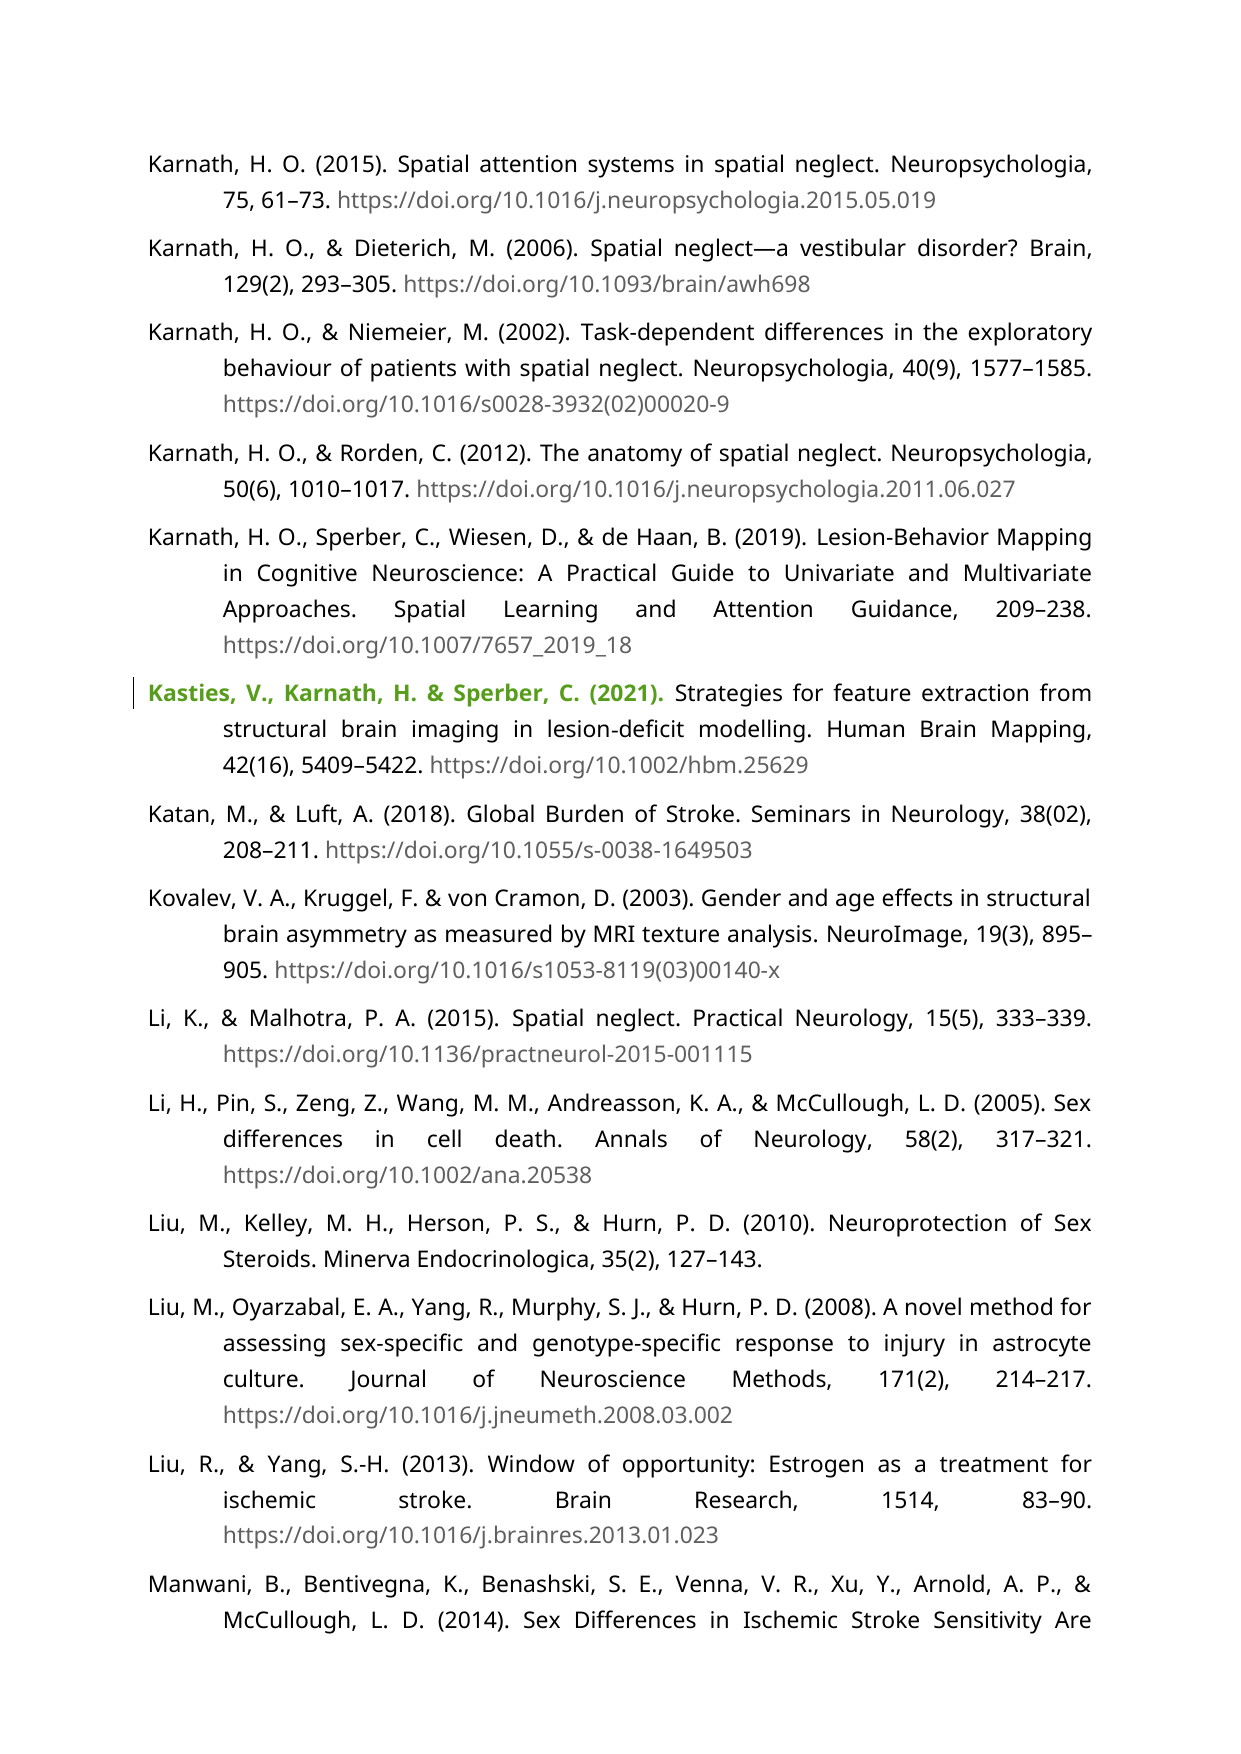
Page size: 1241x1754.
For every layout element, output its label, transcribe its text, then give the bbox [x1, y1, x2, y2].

text Liu, M., Kelley, M. H., Herson, P. S., & Hurn, P. D. (2010). Neuroprotection of Sex Steroids. Minerva Endocrinologica, 35(2), 127–143. [148, 1207, 1093, 1274]
text Karnath, H. O. (2015). Spatial attention systems in spatial neglect. Neuropsychologia, 75, 61–73. https://doi.org/10.1016/j.neuropsychologia.2015.05.019 [148, 148, 1093, 215]
text Karnath, H. O., & Dieterich, M. (2006). Spatial neglect—a vestibular disorder? Brain, 129(2), 293–305. https://doi.org/10.1093/brain/awh698 [148, 232, 1093, 299]
text Liu, R., & Yang, S.-H. (2013). Window of opportunity: Estrogen as a treatment for ischemic stroke. Brain Research, 1514, 83–90. https://doi.org/10.1016/j.brainres.2013.01.023 [148, 1448, 1093, 1551]
text Li, K., & Malhotra, P. A. (2015). Spatial neglect. Practical Neurology, 15(5), 333–339. https://doi.org/10.1136/practneurol-2015-001115 [148, 1002, 1093, 1069]
text Karnath, H. O., Sperber, C., Wiesen, D., & de Haan, B. (2019). Lesion-Behavior Mapping in Cognitive Neuroscience: A Practical Guide to Univariate and Multivariate Approaches. Spatial Learning and Attention Guidance, 209–238. https://doi.org/10.1007/7657_2019_18 [148, 521, 1093, 660]
text Karnath, H. O., & Niemeier, M. (2002). Task-dependent differences in the exploratory behaviour of patients with spatial neglect. Neuropsychologia, 40(9), 1577–1585. https://doi.org/10.1016/s0028-3932(02)00020-9 [148, 316, 1093, 419]
text Li, H., Pin, S., Zeng, Z., Wang, M. M., Andreasson, K. A., & McCullough, L. D. (2005). Sex differences in cell death. Annals of Neurology, 58(2), 317–321. https://doi.org/10.1002/ana.20538 [148, 1087, 1093, 1190]
text Kovalev, V. A., Kruggel, F. & von Cramon, D. (2003). Gender and age effects in structural brain asymmetry as measured by MRI texture analysis. NeuroImage, 19(3), 895–905. https://doi.org/10.1016/s1053-8119(03)00140-x [148, 882, 1093, 985]
text Katan, M., & Luft, A. (2018). Global Burden of Stroke. Seminars in Neurology, 38(02), 208–211. https://doi.org/10.1055/s-0038-1649503 [148, 798, 1093, 865]
text Kasties, V., Karnath, H. & Sperber, C. (2021). Strategies for feature extraction from structural brain imaging in lesion‐deficit modelling. Human Brain Mapping, 42(16), 5409–5422. https://doi.org/10.1002/hbm.25629 [148, 677, 1093, 780]
text Liu, M., Oyarzabal, E. A., Yang, R., Murphy, S. J., & Hurn, P. D. (2008). A novel method for assessing sex-specific and genotype-specific response to injury in astrocyte culture. Journal of Neuroscience Methods, 171(2), 214–217. https://doi.org/10.1016/j.jneumeth.2008.03.002 [148, 1291, 1093, 1430]
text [148, 1568, 1093, 1635]
text Karnath, H. O., & Rorden, C. (2012). The anatomy of spatial neglect. Neuropsychologia, 50(6), 1010–1017. https://doi.org/10.1016/j.neuropsychologia.2011.06.027 [148, 437, 1093, 504]
